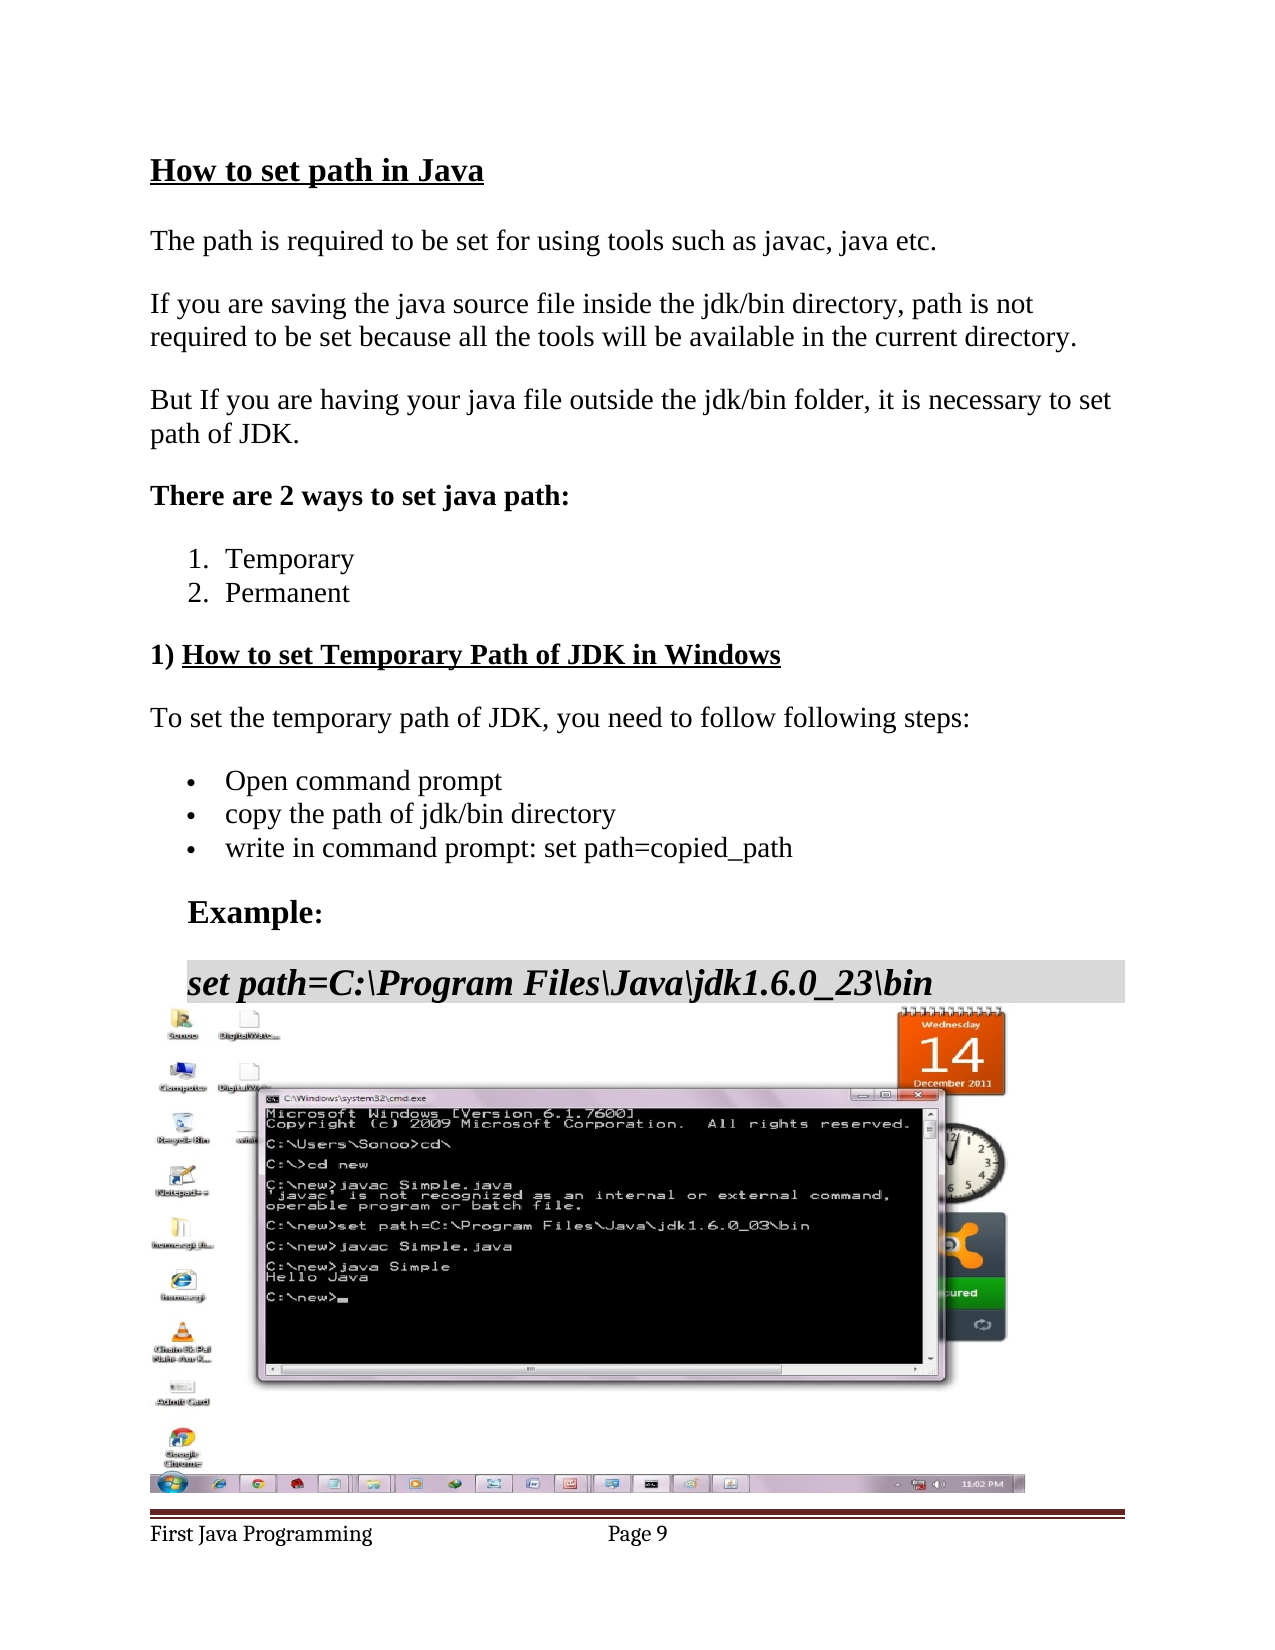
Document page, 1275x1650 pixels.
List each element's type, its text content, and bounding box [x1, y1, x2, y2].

text The path is required to be set for using tools such as javac, java etc. [150, 223, 1125, 257]
list Permanent [187, 575, 1125, 608]
list Open command prompt [187, 763, 1125, 796]
text To set the temporary path of JDK, you need to follow following steps: [150, 700, 1125, 734]
text set path=C:\Program Files\Java\jdk1.6.0_23\bin [187, 960, 1125, 1003]
subtitle Example: [150, 893, 1125, 931]
list Temporary [187, 541, 1125, 575]
subtitle 1) How to set Temporary Path of JDK in Windows [150, 637, 1125, 671]
text There are 2 ways to set java path: [150, 478, 1125, 512]
subtitle How to set path in Java [150, 150, 1125, 188]
list write in command prompt: set path=copied_path [187, 830, 1125, 863]
list copy the path of jdk/bin directory [187, 796, 1125, 830]
text If you are saving the java source file inside the jdk/bin directory, path is not required to be set because all the tools will be available in the current directory. [150, 286, 1125, 353]
text But If you are having your java file outside the jdk/bin folder, it is necessary to set path of JDK. [150, 382, 1125, 449]
